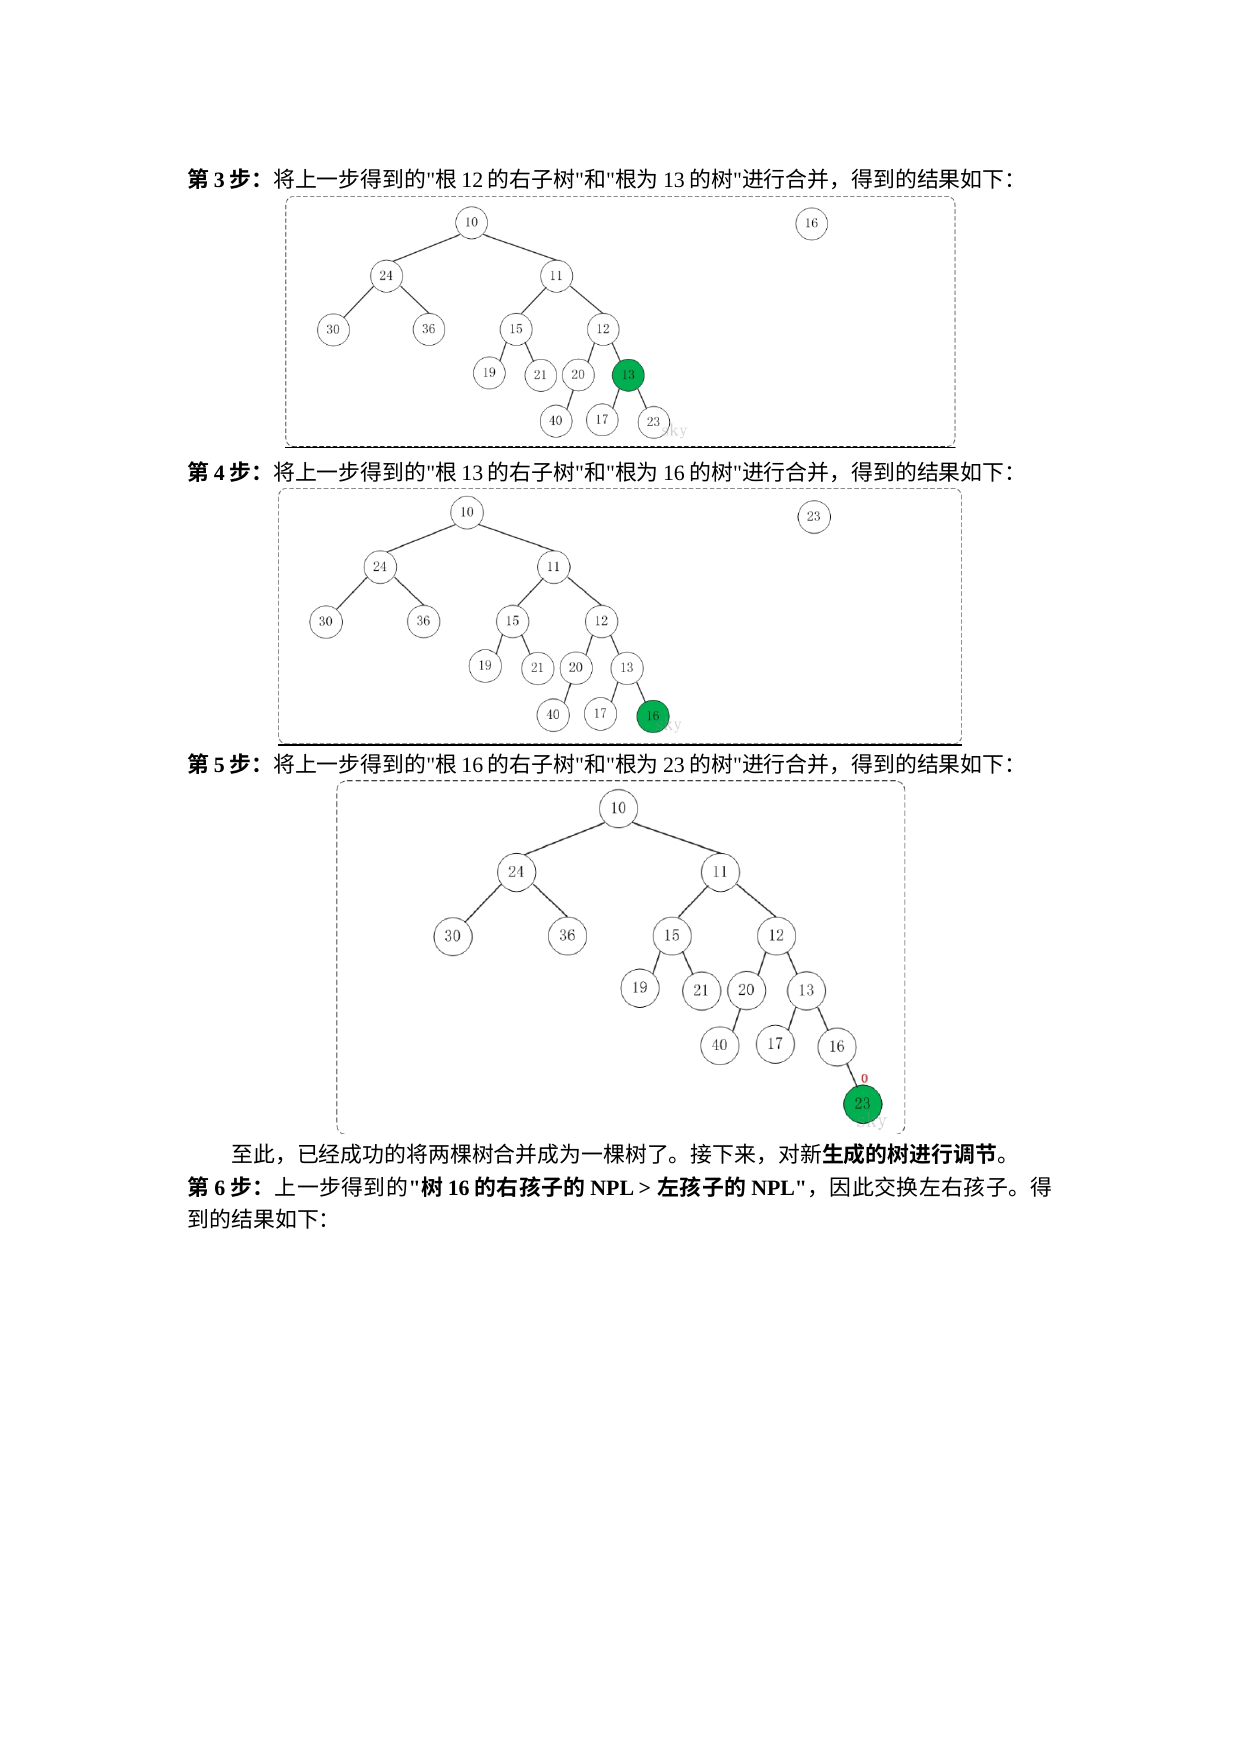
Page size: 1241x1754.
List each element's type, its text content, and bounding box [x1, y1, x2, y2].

picture [277, 487, 964, 746]
picture [335, 779, 906, 1134]
picture [284, 194, 956, 448]
text 第4步：将上一步得到的"根13的右子树"和"根为16的树"进行合并，得到的结果如下： [187, 454, 1053, 487]
text 第3步：将上一步得到的"根12的右子树"和"根为13的树"进行合并，得到的结果如下： [187, 162, 1053, 194]
text 至此，已经成功的将两棵树合并成为一棵树了。接下来，对新生成的树进行调节。 [187, 1137, 1053, 1169]
text 第6步：上一步得到的"树16的右孩子的NPL > 左孩子的NPL"，因此交换左右孩子。得到的结果如下： [187, 1169, 1053, 1234]
text 第5步：将上一步得到的"根16的右子树"和"根为23的树"进行合并，得到的结果如下： [187, 747, 1053, 779]
